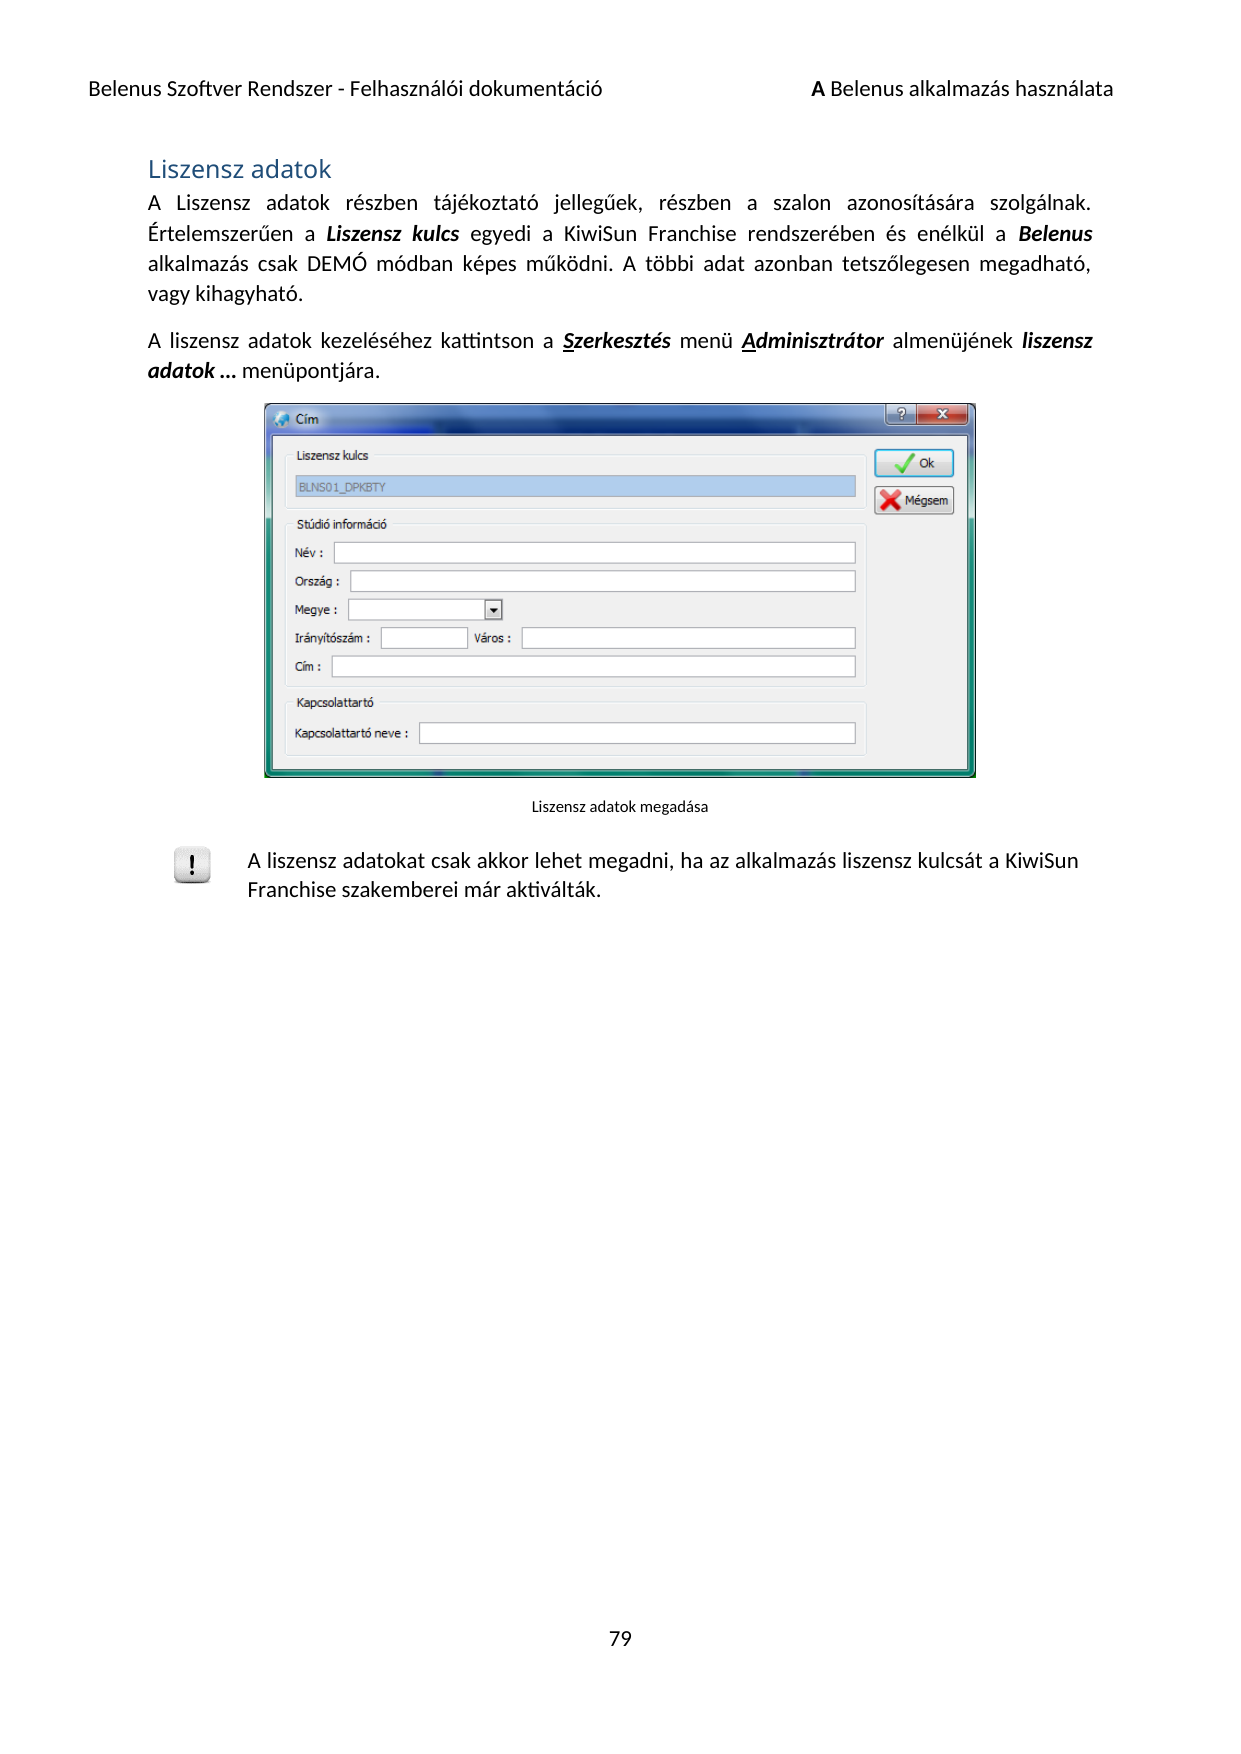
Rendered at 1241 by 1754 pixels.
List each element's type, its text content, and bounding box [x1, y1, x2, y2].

table_header [148, 835, 236, 914]
picture [264, 403, 976, 778]
subtitle Liszensz adatok [148, 152, 1093, 186]
text A Liszensz adatok részben tájékoztató jellegűek, részben a szalon azonosítására szolgálnak. Értelemszerűen a Liszensz kulcs egyedi a KiwiSun Franchise rendszerében és enélkül a Belenus alkalmazás csak DEMÓ módban képes működni. A többi adat azonban tetszőlegesen megadható, vagy kihagyható. [148, 188, 1093, 307]
text Liszensz adatok megadása [148, 796, 1093, 817]
picture [173, 846, 211, 884]
table_header A liszensz adatokat csak akkor lehet megadni, ha az alkalmazás liszensz kulcsát a KiwiSun Franchise szakemberei már aktiválták. [236, 835, 1092, 914]
text A liszensz adatok kezeléséhez kattintson a Szerkesztés menü Adminisztrátor almenüjének liszensz adatok … menüpontjára. [148, 326, 1093, 384]
